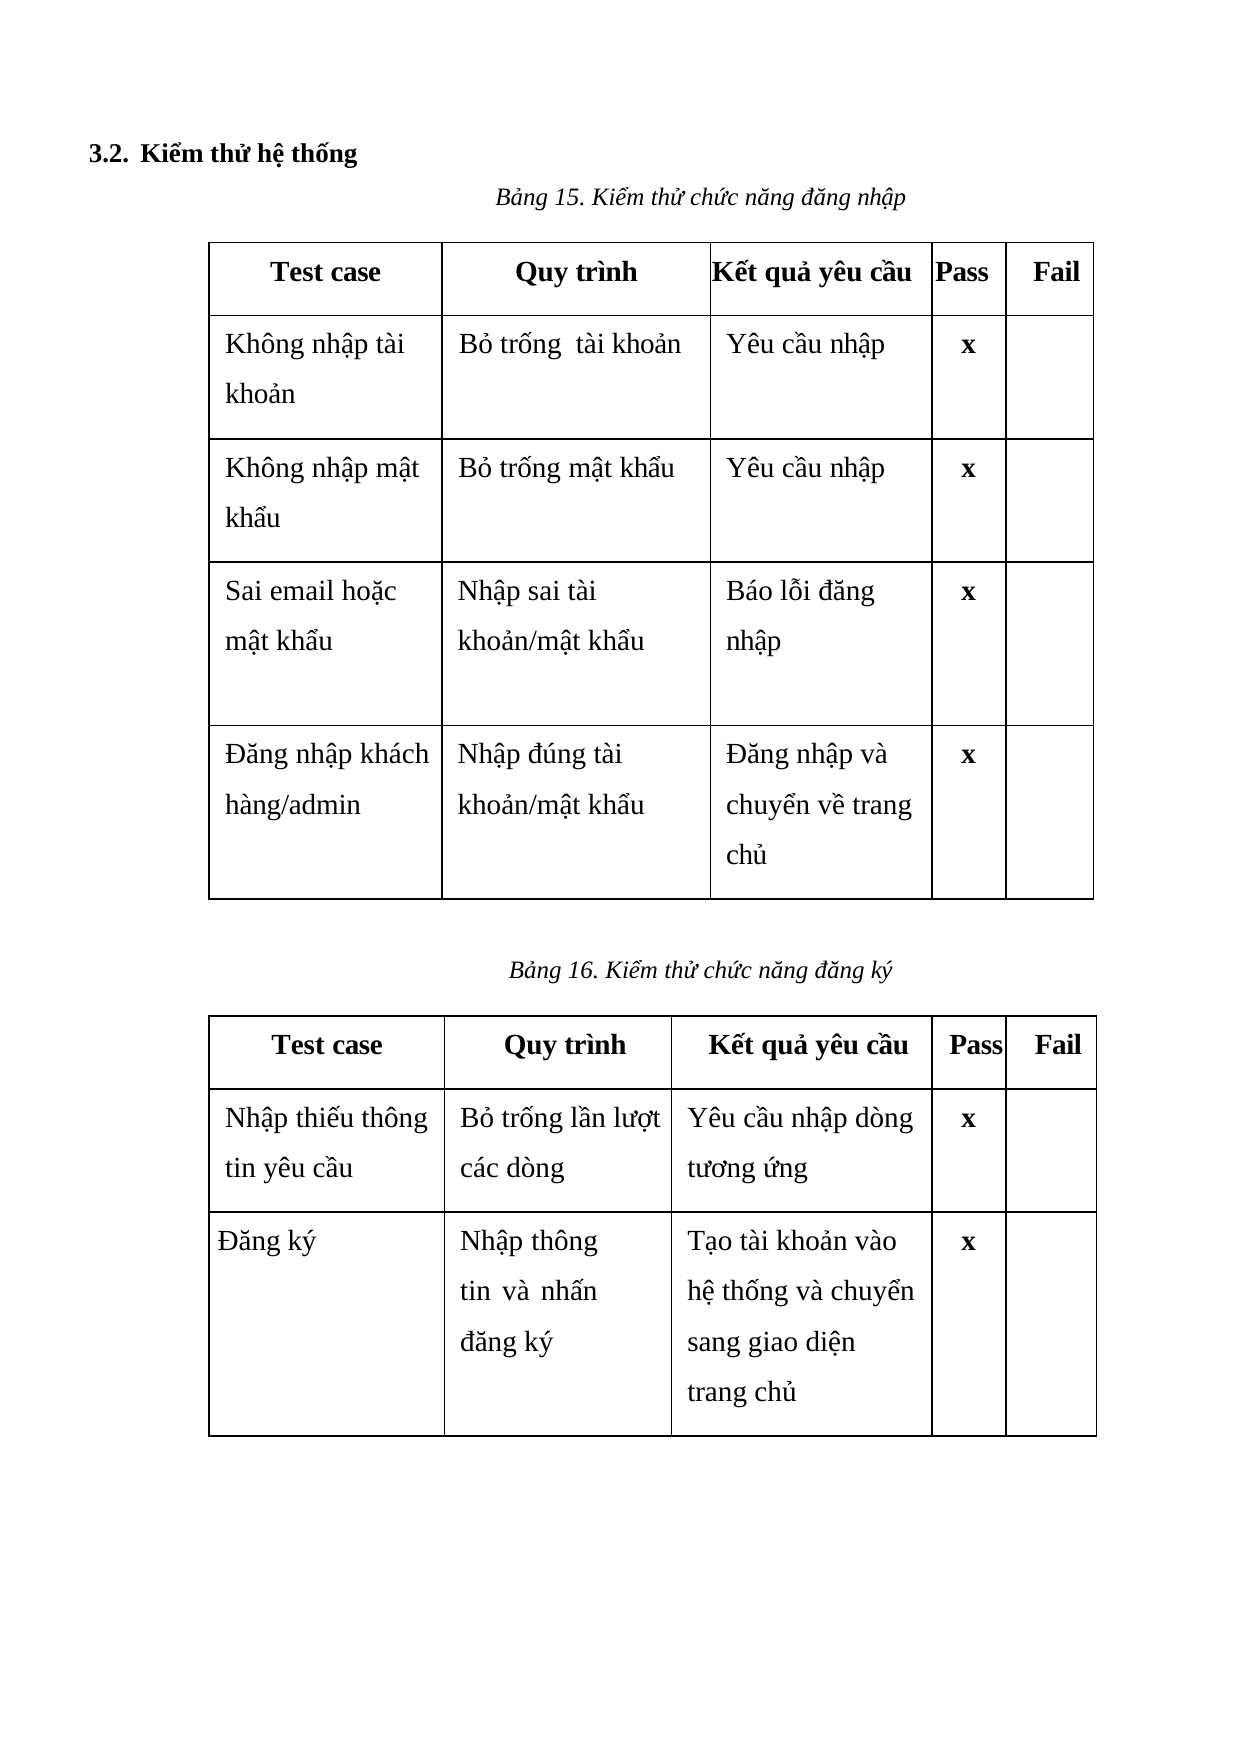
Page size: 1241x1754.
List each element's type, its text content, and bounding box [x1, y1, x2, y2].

table_header Test case [210, 243, 441, 315]
table_cell [1007, 440, 1093, 561]
table_cell Nhập đúng tài khoản/mật khẩu [443, 726, 710, 898]
table_cell Nhập thông tin và nhấn đăng ký [445, 1213, 671, 1435]
subtitle 3.2. Kiểm thử hệ thống [88, 137, 1211, 169]
table_cell [1007, 1090, 1096, 1211]
table_cell [1007, 316, 1093, 438]
table_header Pass [933, 243, 1005, 315]
table_header Kết quả yêu cầu [711, 243, 931, 315]
table_cell Sai email hoặc mật khẩu [210, 563, 441, 725]
table_header Fail [1007, 1017, 1096, 1088]
table_cell [1007, 1213, 1096, 1435]
table_cell [1007, 563, 1093, 725]
table_cell Đăng nhập và chuyển về trang chủ [711, 726, 931, 898]
table_cell Báo lỗi đăng nhập [711, 563, 931, 725]
table_cell Yêu cầu nhập dòng tương ứng [672, 1090, 931, 1211]
text Bảng 15. Kiểm thử chức năng đăng nhập [193, 182, 1211, 210]
table_cell Nhập sai tài khoản/mật khẩu [443, 563, 710, 725]
table_cell x [933, 316, 1005, 438]
table_cell x [933, 726, 1005, 898]
table_cell Bỏ trống tài khoản [443, 316, 710, 438]
table_cell x [933, 1213, 1005, 1435]
table_cell [1007, 726, 1093, 898]
table_header Quy trình [445, 1017, 671, 1088]
table_cell Tạo tài khoản vào hệ thống và chuyển sang giao diện trang chủ [672, 1213, 931, 1435]
table_header Test case [210, 1017, 444, 1088]
table_header Kết quả yêu cầu [672, 1017, 931, 1088]
table_header Fail [1007, 243, 1093, 315]
table_cell Yêu cầu nhập [711, 440, 931, 561]
table_cell x [933, 1090, 1005, 1211]
table_cell Yêu cầu nhập [711, 316, 931, 438]
text Bảng 16. Kiểm thử chức năng đăng ký [193, 955, 1211, 984]
table_cell Đăng ký [210, 1213, 444, 1435]
table_header Quy trình [443, 243, 710, 315]
table_header Pass [933, 1017, 1005, 1088]
table_cell x [933, 440, 1005, 561]
table_cell Không nhập mật khẩu [210, 440, 441, 561]
table_cell Đăng nhập khách hàng/admin [210, 726, 441, 898]
table_cell Bỏ trống mật khẩu [443, 440, 710, 561]
table_cell x [933, 563, 1005, 725]
table_cell Bỏ trống lần lượt các dòng [445, 1090, 671, 1211]
table_cell Không nhập tài khoản [210, 316, 441, 438]
table_cell Nhập thiếu thông tin yêu cầu [210, 1090, 444, 1211]
